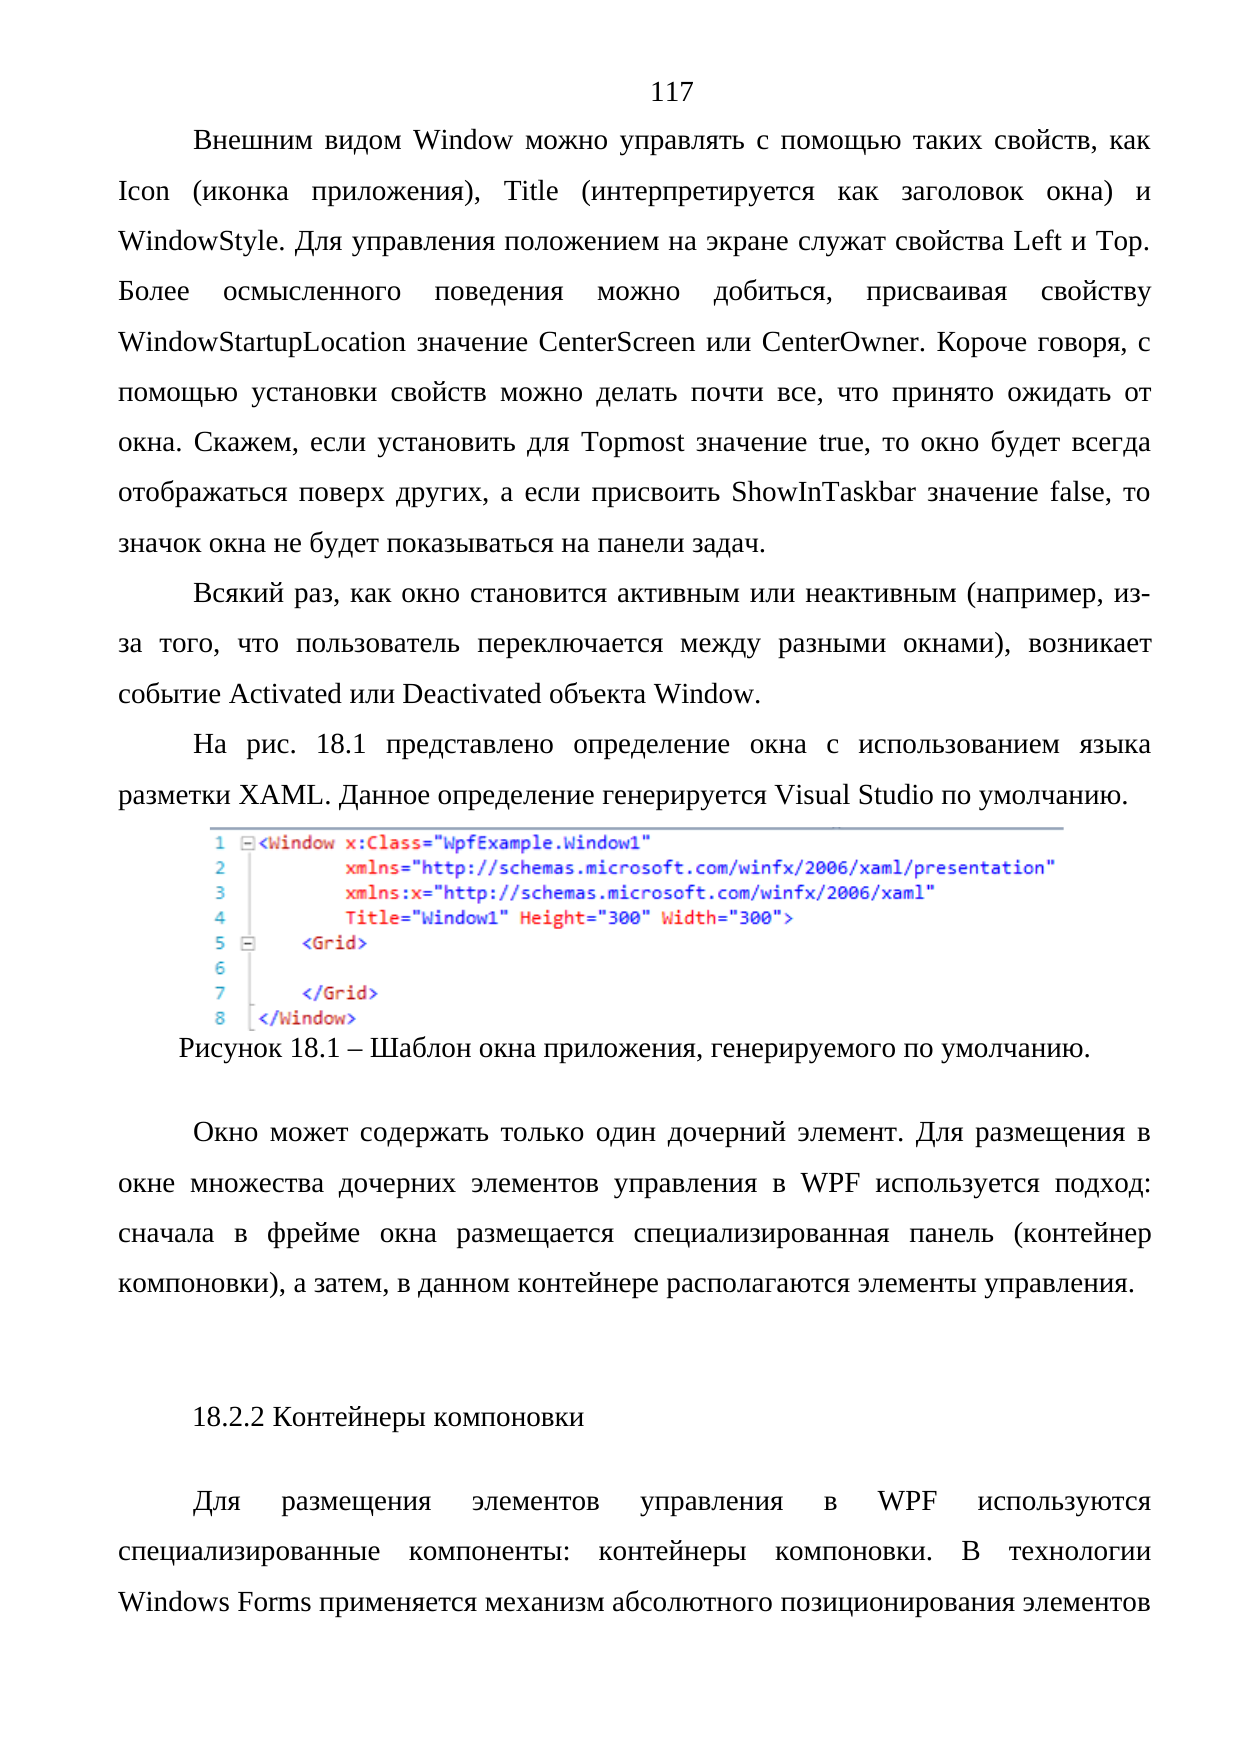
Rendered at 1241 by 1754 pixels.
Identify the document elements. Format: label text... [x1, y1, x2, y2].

text На рис. 18.1 представлено определение окна с использованием языка разметки XAML. Данное определение генерируется Visual Studio по умолчанию. [118, 726, 1152, 810]
text Окно может содержать только один дочерний элемент. Для размещения в окне множества дочерних элементов управления в WPF используется подход: сначала в фрейме окна размещается специализированная панель (контейнер компоновки), а затем, в данном контейнере располагаются элементы управления. [118, 1114, 1152, 1299]
text Внешним видом Window можно управлять с помощью таких свойств, как Icon (иконка приложения), Title (интерпретируется как заголовок окна) и WindowStyle. Для управления положением на экране служат свойства Left и Тор. Более осмысленного поведения можно добиться, присваивая свойству WindowStartupLocation значение CenterScreen или CenterOwner. Короче говоря, с помощью установки свойств можно делать почти все, что принято ожидать от окна. Скажем, если установить для Topmost значение true, то окно будет всегда отображаться поверх других, а если присвоить ShowInTaskbar значение false, то значок окна не будет показываться на панели задач. [118, 122, 1152, 558]
picture [209, 827, 1064, 1031]
text Рисунок 18.1 – Шаблон окна приложения, генерируемого по умолчанию. [178, 1031, 1176, 1064]
text Всякий раз, как окно становится активным или неактивным (например, из-за того, что пользователь переключается между разными окнами), возникает событие Activated или Deactivated объекта Window. [118, 575, 1152, 709]
text Для размещения элементов управления в WPF используются специализированные компоненты: контейнеры компоновки. В технологии Windows Forms применяется механизм абсолютного позиционирования элементов [118, 1483, 1152, 1617]
list Контейнеры компоновки [192, 1399, 1176, 1433]
